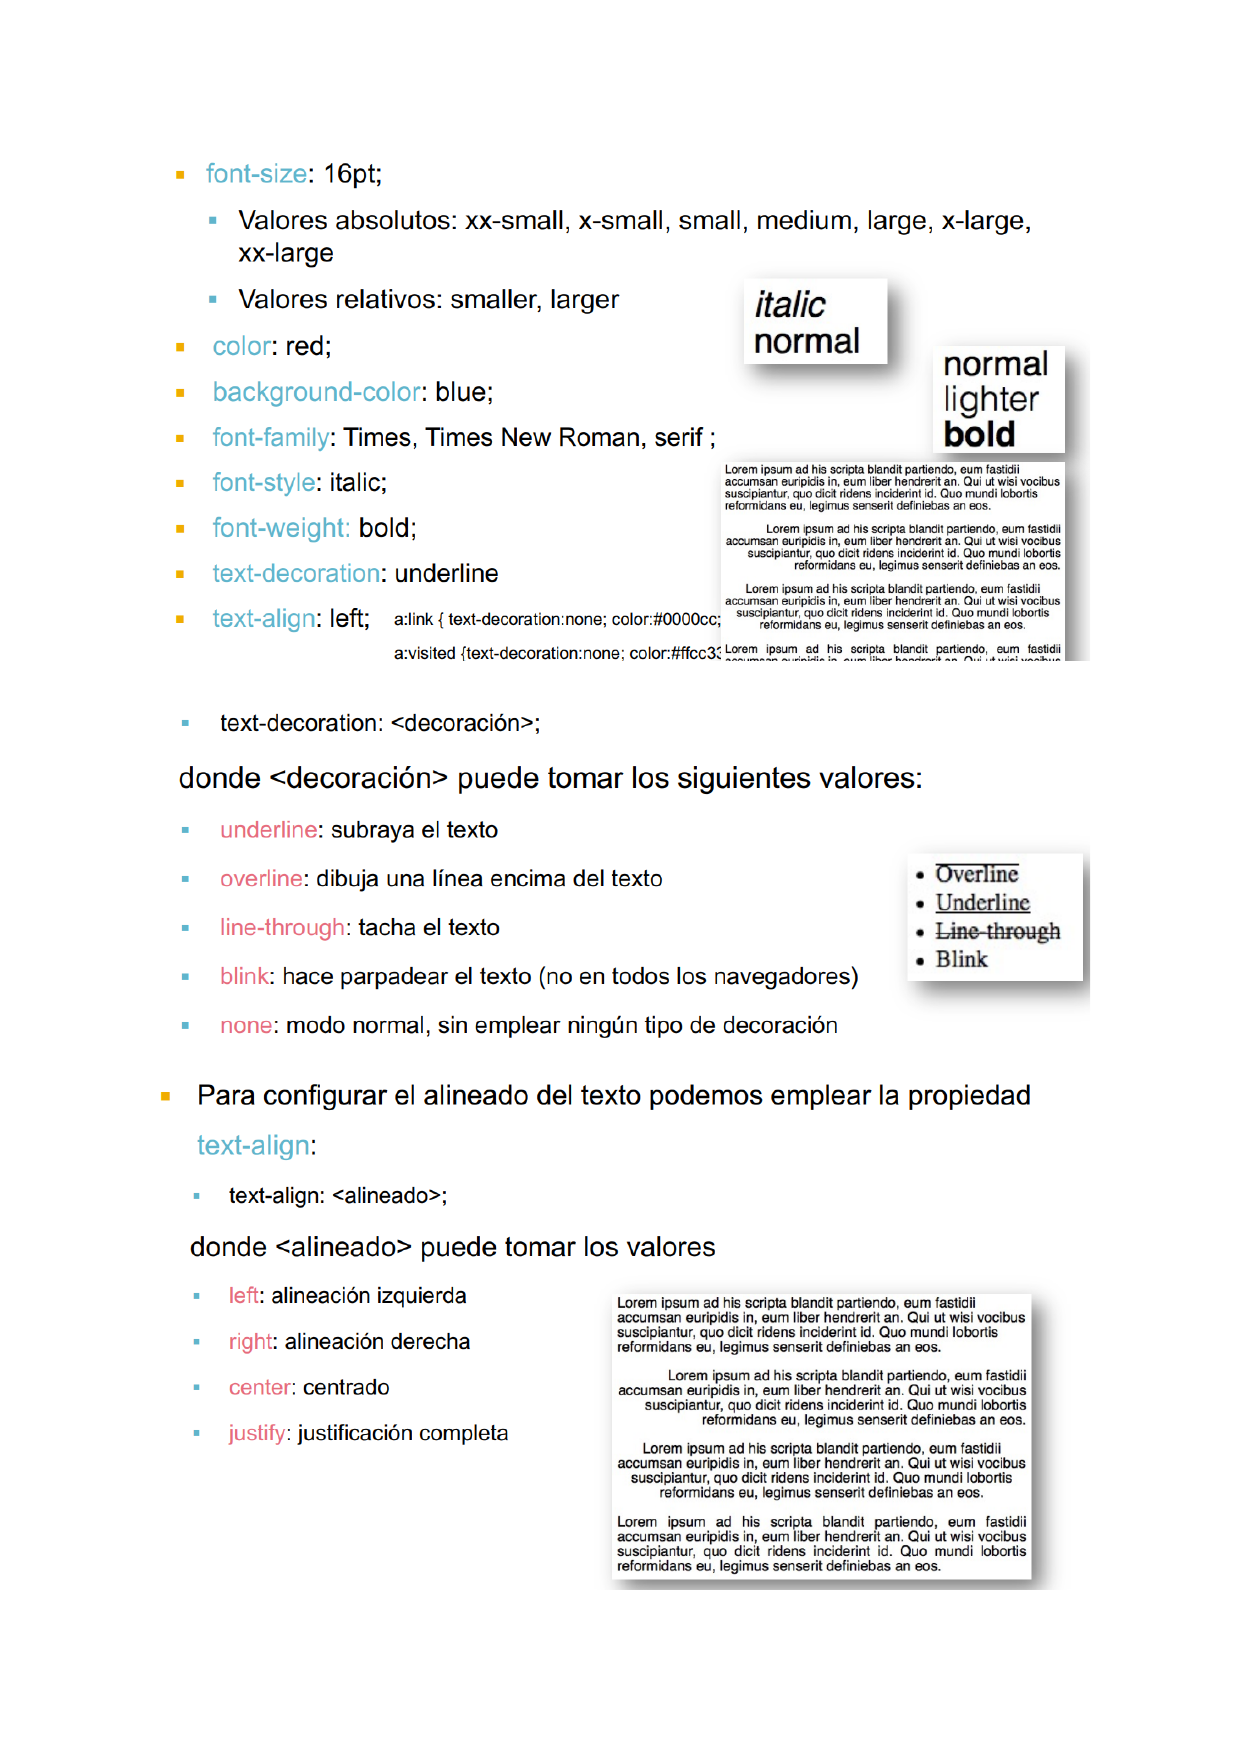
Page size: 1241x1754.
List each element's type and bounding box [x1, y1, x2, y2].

picture [150, 150, 1091, 661]
picture [150, 694, 1091, 1062]
picture [150, 1065, 1091, 1590]
